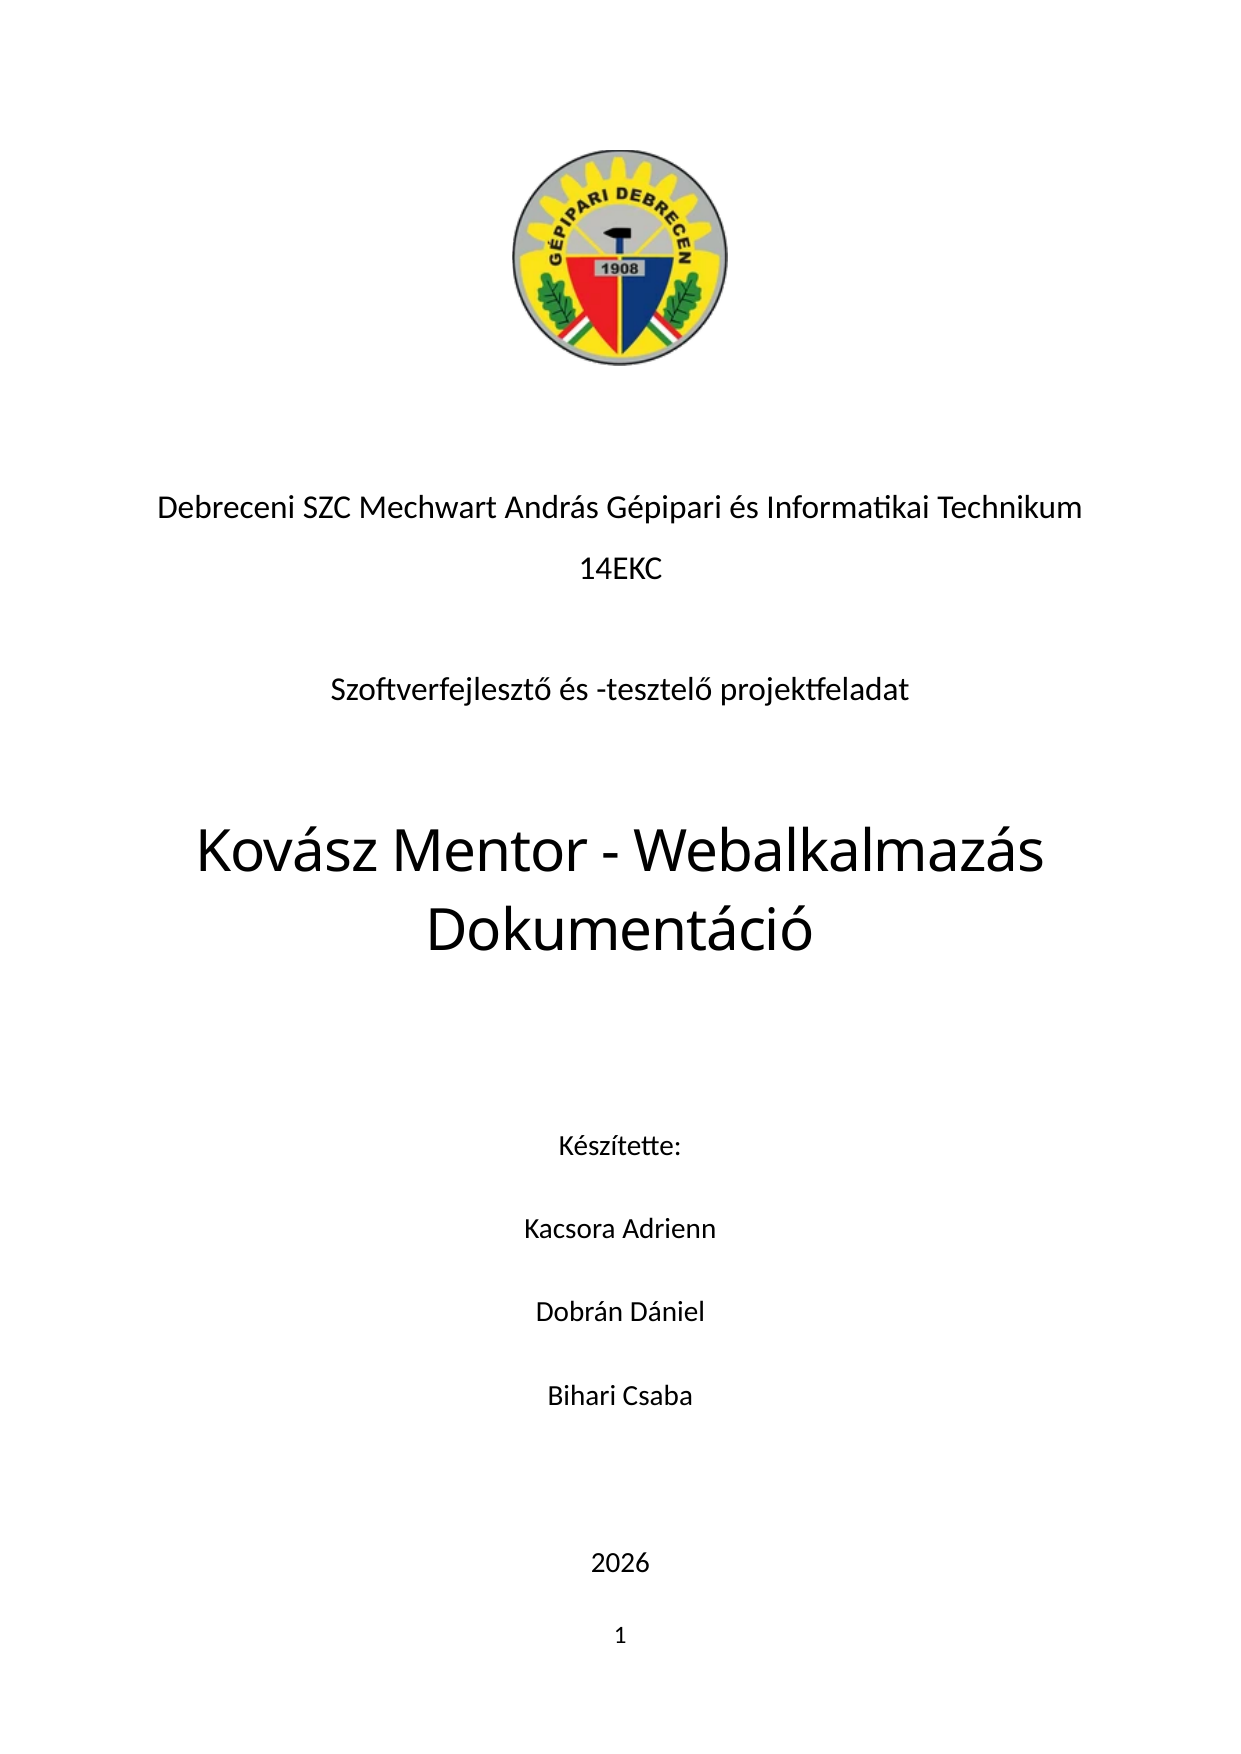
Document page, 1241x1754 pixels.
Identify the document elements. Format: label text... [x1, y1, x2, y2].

text 14EKC [150, 547, 1090, 588]
text Szoftverfejlesztő és -tesztelő projektfeladat [150, 668, 1090, 709]
text Bihari Csaba [150, 1377, 1090, 1413]
title Kovász Mentor - Webalkalmazás Dokumentáció [150, 808, 1090, 967]
picture [512, 150, 728, 366]
text 2026 [150, 1544, 1090, 1579]
text Kacsora Adrienn [150, 1210, 1090, 1246]
text Debreceni SZC Mechwart András Gépipari és Informatikai Technikum [150, 487, 1090, 527]
text Készítette: [150, 1127, 1090, 1162]
text Dobrán Dániel [150, 1293, 1090, 1329]
